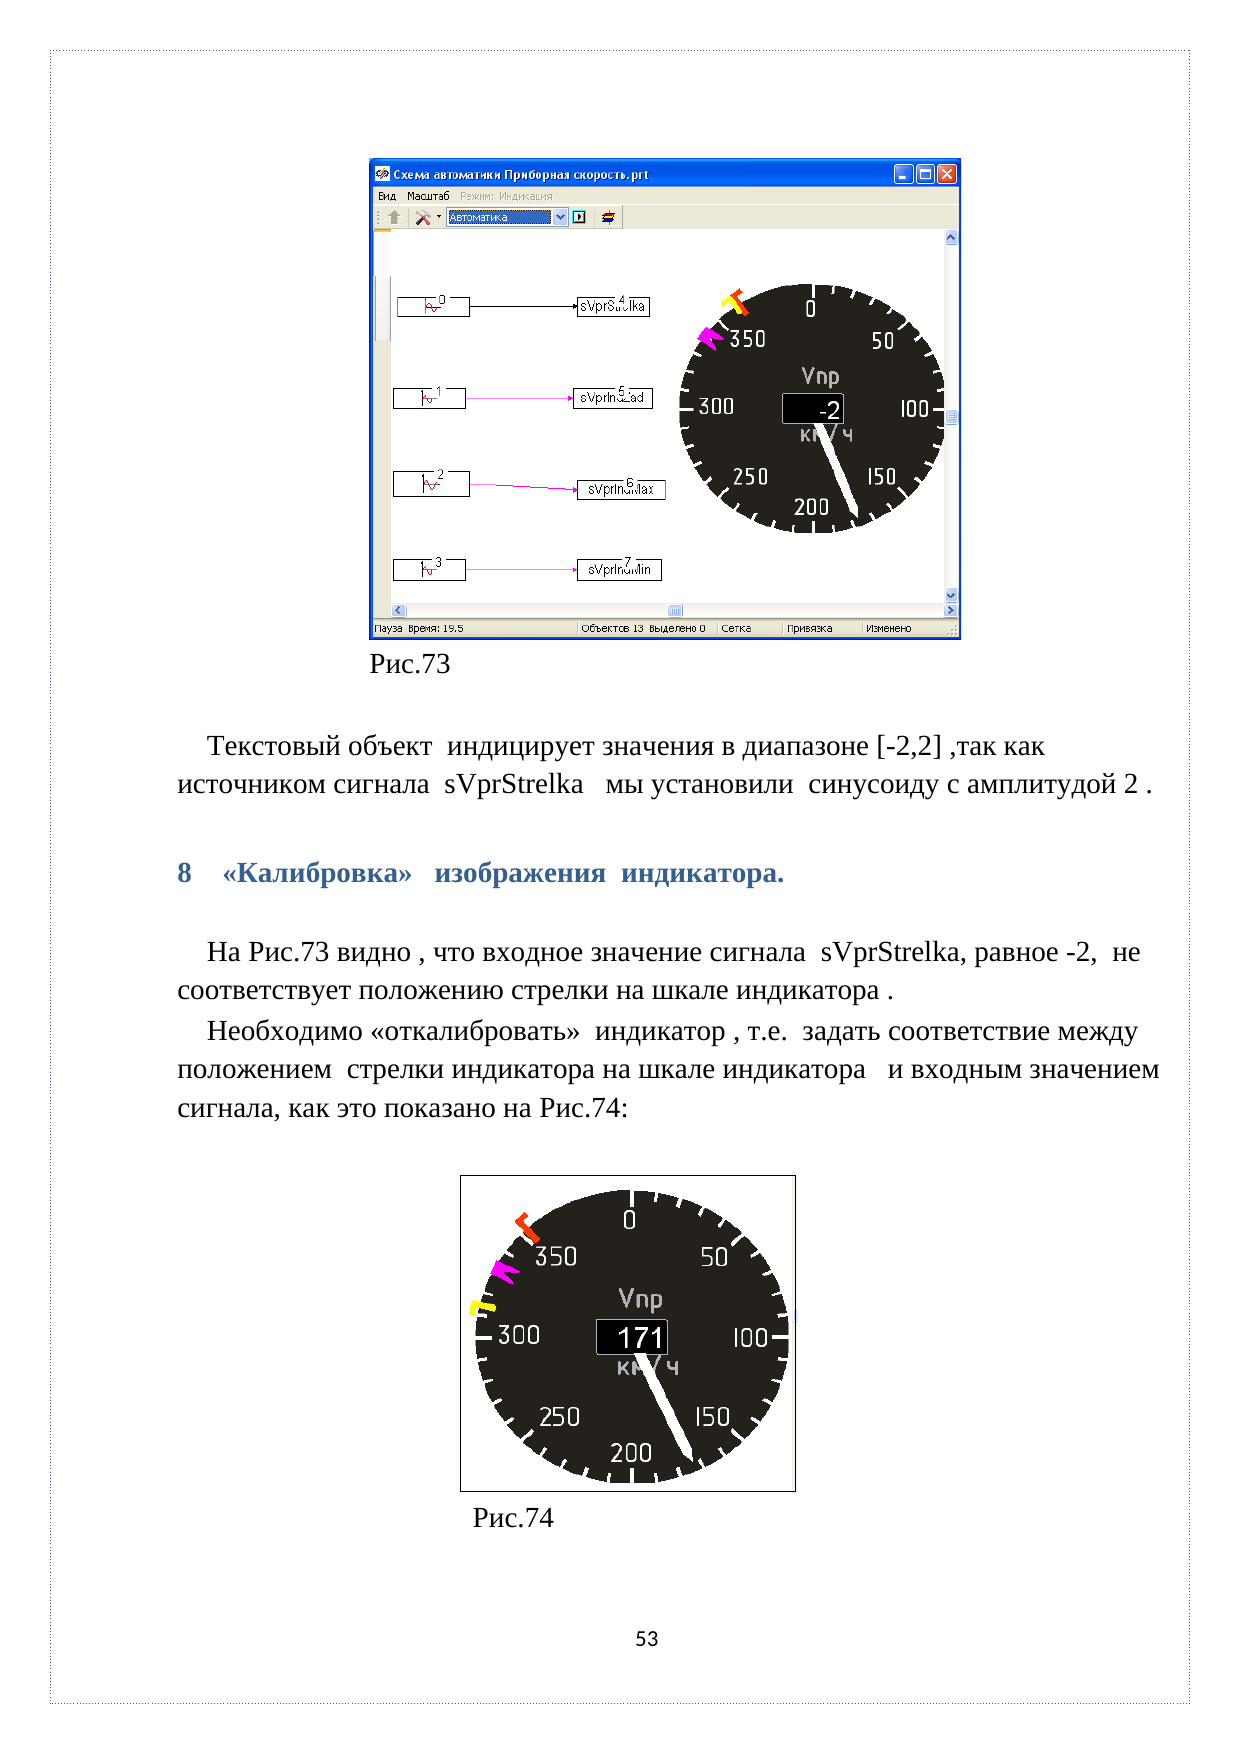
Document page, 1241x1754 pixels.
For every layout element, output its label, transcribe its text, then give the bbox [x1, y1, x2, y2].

picture [369, 158, 962, 640]
text Рис.88 [177, 646, 1167, 680]
text Рис.89 [177, 1500, 1167, 1534]
text Необходимо «откалибровать» индикатор , т.е. задать соответствие между положением стрелки индикатора на шкале индикатора и входным значением сигнала, как это показано на Рис.89: [177, 1013, 1167, 1124]
text На Рис.88 видно , что входное значение сигнала sVprStrelka, равное -2, не соответствует положению стрелки на шкале индикатора . [177, 934, 1167, 1006]
text Текстовый объект индицирует значения в диапазоне [-2,2] ,так как источником сигнала sVprStrelka мы установили синусоиду с амплитудой 2 . [177, 728, 1167, 800]
subtitle «Калибровка» изображения индикатора. [177, 855, 1167, 888]
picture [457, 1171, 798, 1494]
